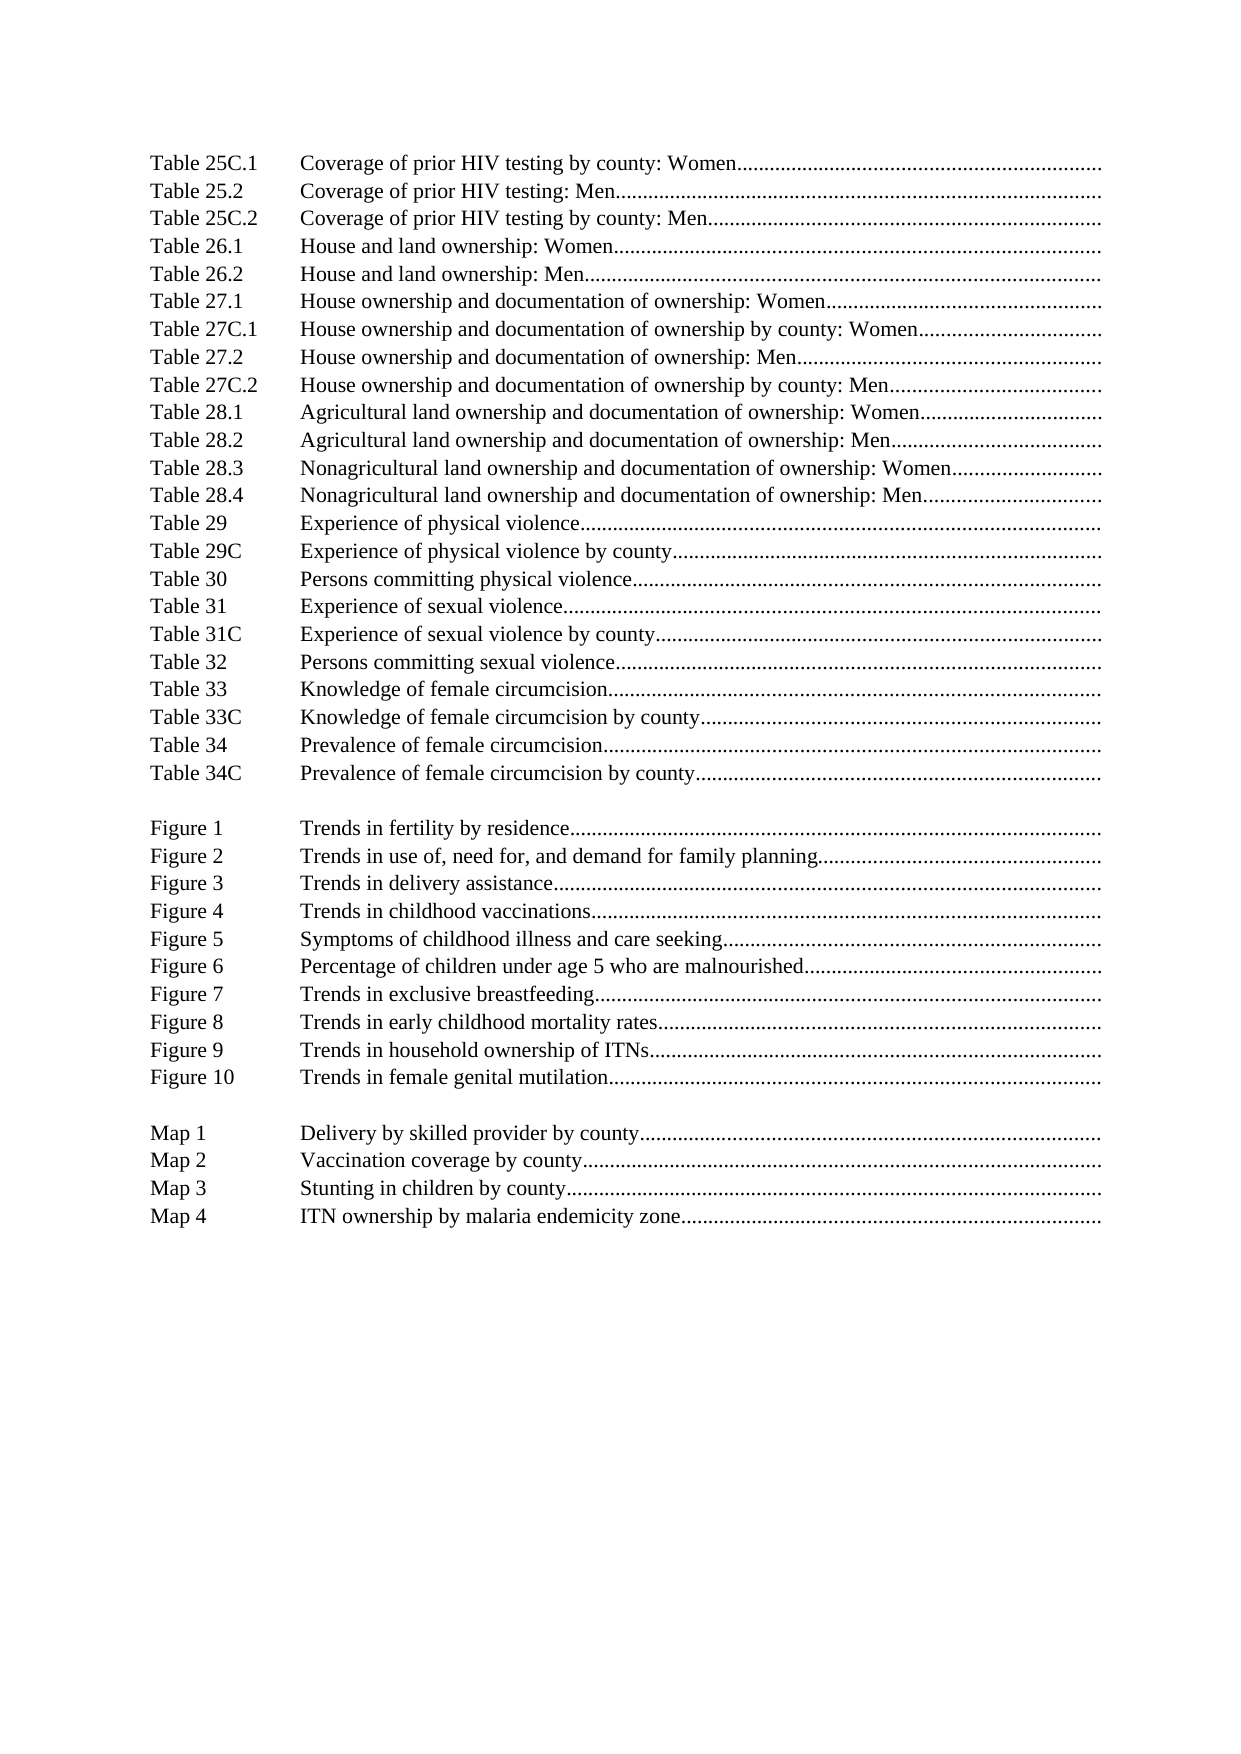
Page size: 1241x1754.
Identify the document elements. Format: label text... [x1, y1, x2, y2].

text Table 27.1 House ownership and documentation of ownership: Women 73 [150, 288, 1090, 314]
text Table 26.1 House and land ownership: Women 71 [150, 233, 1090, 258]
text Figure 7 Trends in exclusive breastfeeding 45 [150, 981, 1090, 1006]
text Table 34C Prevalence of female circumcision by county 93 [150, 759, 1090, 785]
text Table 33C Knowledge of female circumcision by county 91 [150, 704, 1090, 729]
text Map 4 ITN ownership by malaria endemicity zone 50 [150, 1203, 1090, 1228]
text Figure 3 Trends in delivery assistance 28 [150, 870, 1090, 896]
text Table 31C Experience of sexual violence by county 88 [150, 621, 1090, 646]
text Table 28.4 Nonagricultural land ownership and documentation of ownership: Men 80 [150, 482, 1090, 508]
text Table 27C.2 House ownership and documentation of ownership by county: Men 76 [150, 372, 1090, 397]
text Table 25C.1 Coverage of prior HIV testing by county: Women 68 [150, 150, 1090, 175]
text Table 25.2 Coverage of prior HIV testing: Men 69 [150, 178, 1090, 203]
text Table 27.2 House ownership and documentation of ownership: Men 75 [150, 344, 1090, 369]
text Figure 2 Trends in use of, need for, and demand for family planning 21 [150, 843, 1090, 868]
text Table 28.2 Agricultural land ownership and documentation of ownership: Men 78 [150, 427, 1090, 452]
text Figure 6 Percentage of children under age 5 who are malnourished 41 [150, 953, 1090, 979]
text Table 29 Experience of physical violence 83 [150, 510, 1090, 535]
text Table 28.1 Agricultural land ownership and documentation of ownership: Women 77 [150, 399, 1090, 424]
text Table 26.2 House and land ownership: Men 72 [150, 261, 1090, 286]
text Table 30 Persons committing physical violence 85 [150, 566, 1090, 591]
text Figure 4 Trends in childhood vaccinations 31 [150, 898, 1090, 923]
text Table 34 Prevalence of female circumcision 92 [150, 732, 1090, 757]
text Table 25C.2 Coverage of prior HIV testing by county: Men 70 [150, 205, 1090, 231]
text Table 28.3 Nonagricultural land ownership and documentation of ownership: Women 79 [150, 455, 1090, 480]
text Figure 5 Symptoms of childhood illness and care seeking 36 [150, 926, 1090, 951]
text Table 33 Knowledge of female circumcision 90 [150, 676, 1090, 702]
text Table 29C Experience of physical violence by county 84 [150, 538, 1090, 563]
text Figure 9 Trends in household ownership of ITNs 50 [150, 1037, 1090, 1062]
text Figure 8 Trends in early childhood mortality rates 48 [150, 1009, 1090, 1034]
text Table 27C.1 House ownership and documentation of ownership by county: Women 74 [150, 316, 1090, 341]
text Table 32 Persons committing sexual violence 89 [150, 649, 1090, 674]
text Map 2 Vaccination coverage by county 32 [150, 1147, 1090, 1173]
text Map 1 Delivery by skilled provider by county 29 [150, 1120, 1090, 1145]
text Figure 10 Trends in female genital mutilation 92 [150, 1064, 1090, 1089]
text Table 31 Experience of sexual violence 87 [150, 593, 1090, 618]
text Map 3 Stunting in children by county 42 [150, 1175, 1090, 1200]
text Figure 1 Trends in fertility by residence 15 [150, 815, 1090, 840]
